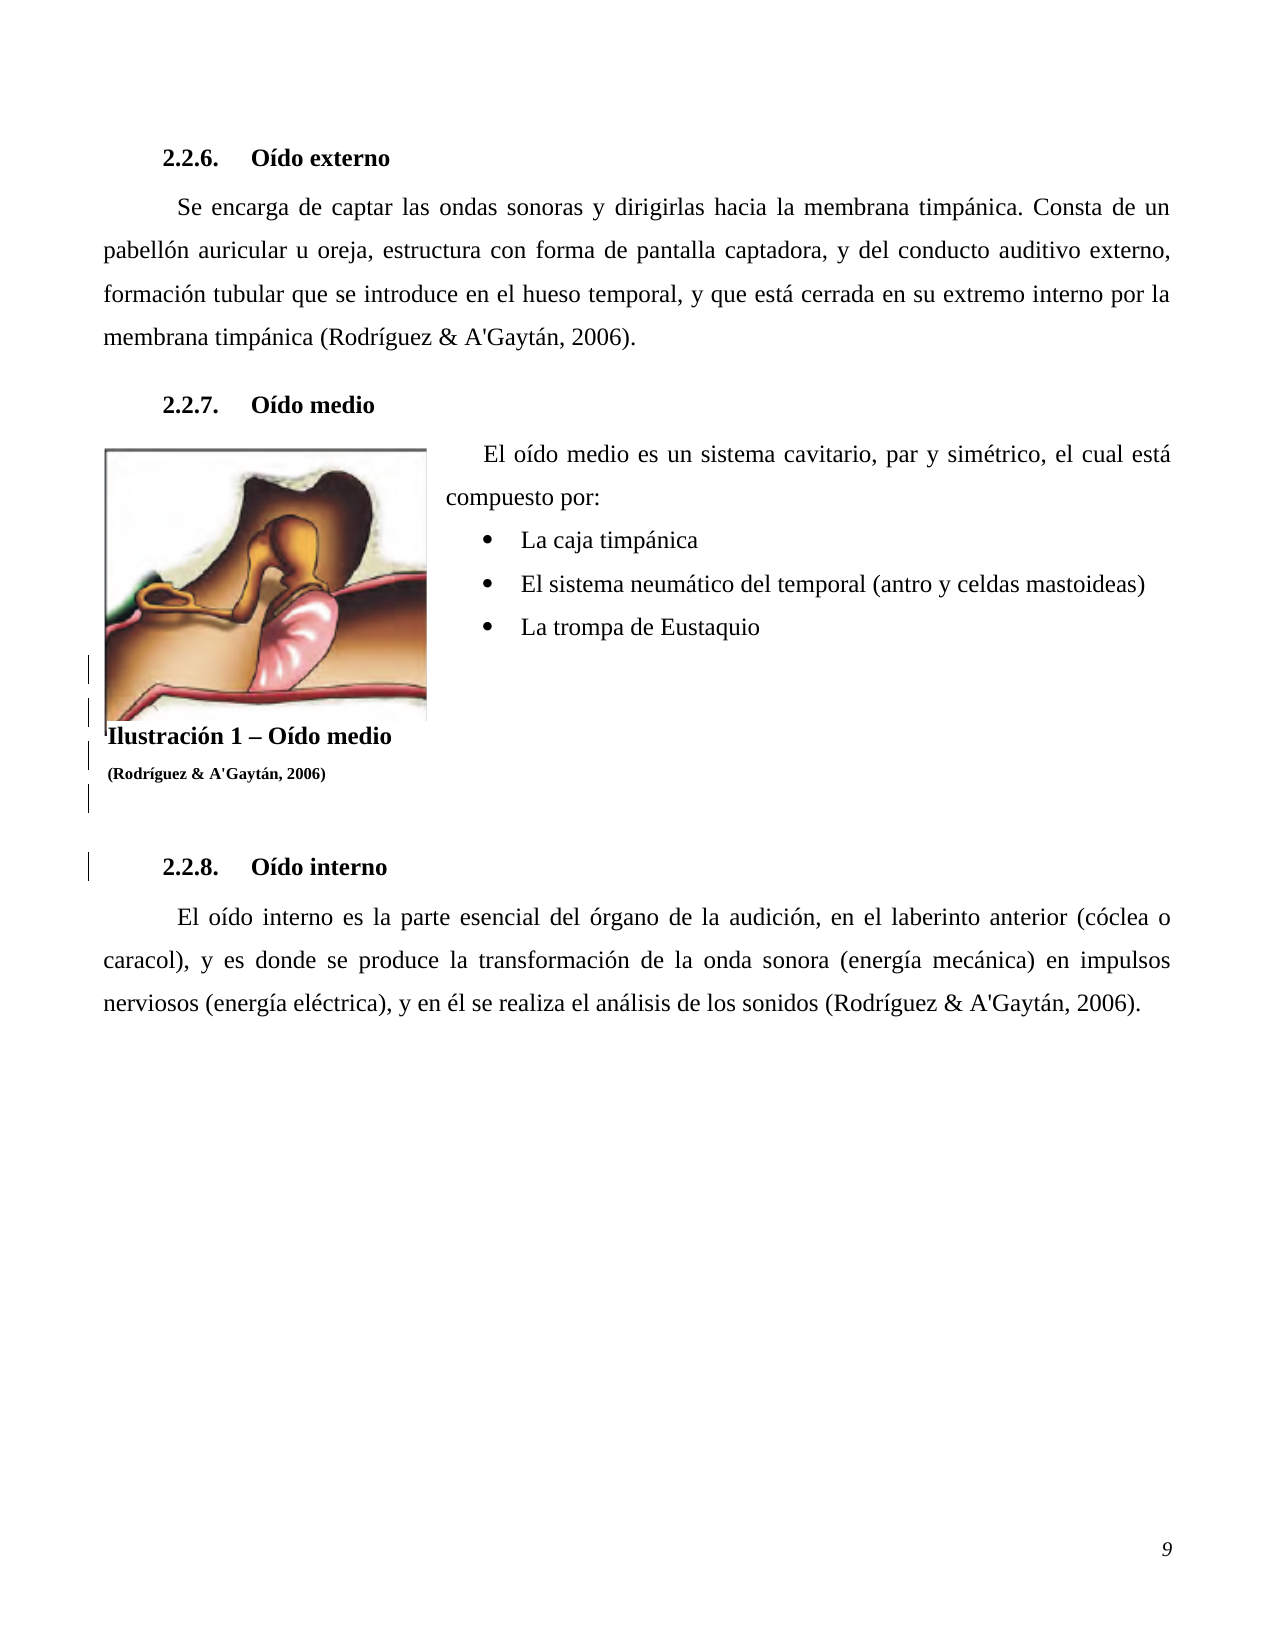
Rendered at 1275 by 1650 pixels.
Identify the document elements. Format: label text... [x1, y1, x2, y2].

list La trompa de Eustaquio [427, 612, 1172, 641]
text El oído interno es la parte esencial del órgano de la audición, en el laberinto anterior (cóclea o caracol), y es donde se produce la transformación de la onda sonora (energía mecánica) en impulsos nerviosos (energía eléctrica), y en él se realiza el análisis de los sonidos . [103, 902, 1172, 1017]
text Oído medio [162, 390, 1172, 419]
list El sistema neumático del temporal (antro y celdas mastoideas) [427, 569, 1172, 597]
text Oído interno [162, 852, 1172, 881]
text El oído medio es un sistema cavitario, par y simétrico, el cual está compuesto por: [103, 439, 1172, 511]
text Oído externo [162, 143, 1172, 172]
text Se encarga de captar las ondas sonoras y dirigirlas hacia la membrana timpánica. Consta de un pabellón auricular u oreja, estructura con forma de pantalla captadora, y del conducto auditivo externo, formación tubular que se introduce en el hueso temporal, y que está cerrada en su extremo interno por la membrana timpánica . [103, 192, 1172, 351]
list La caja timpánica [427, 526, 1172, 554]
